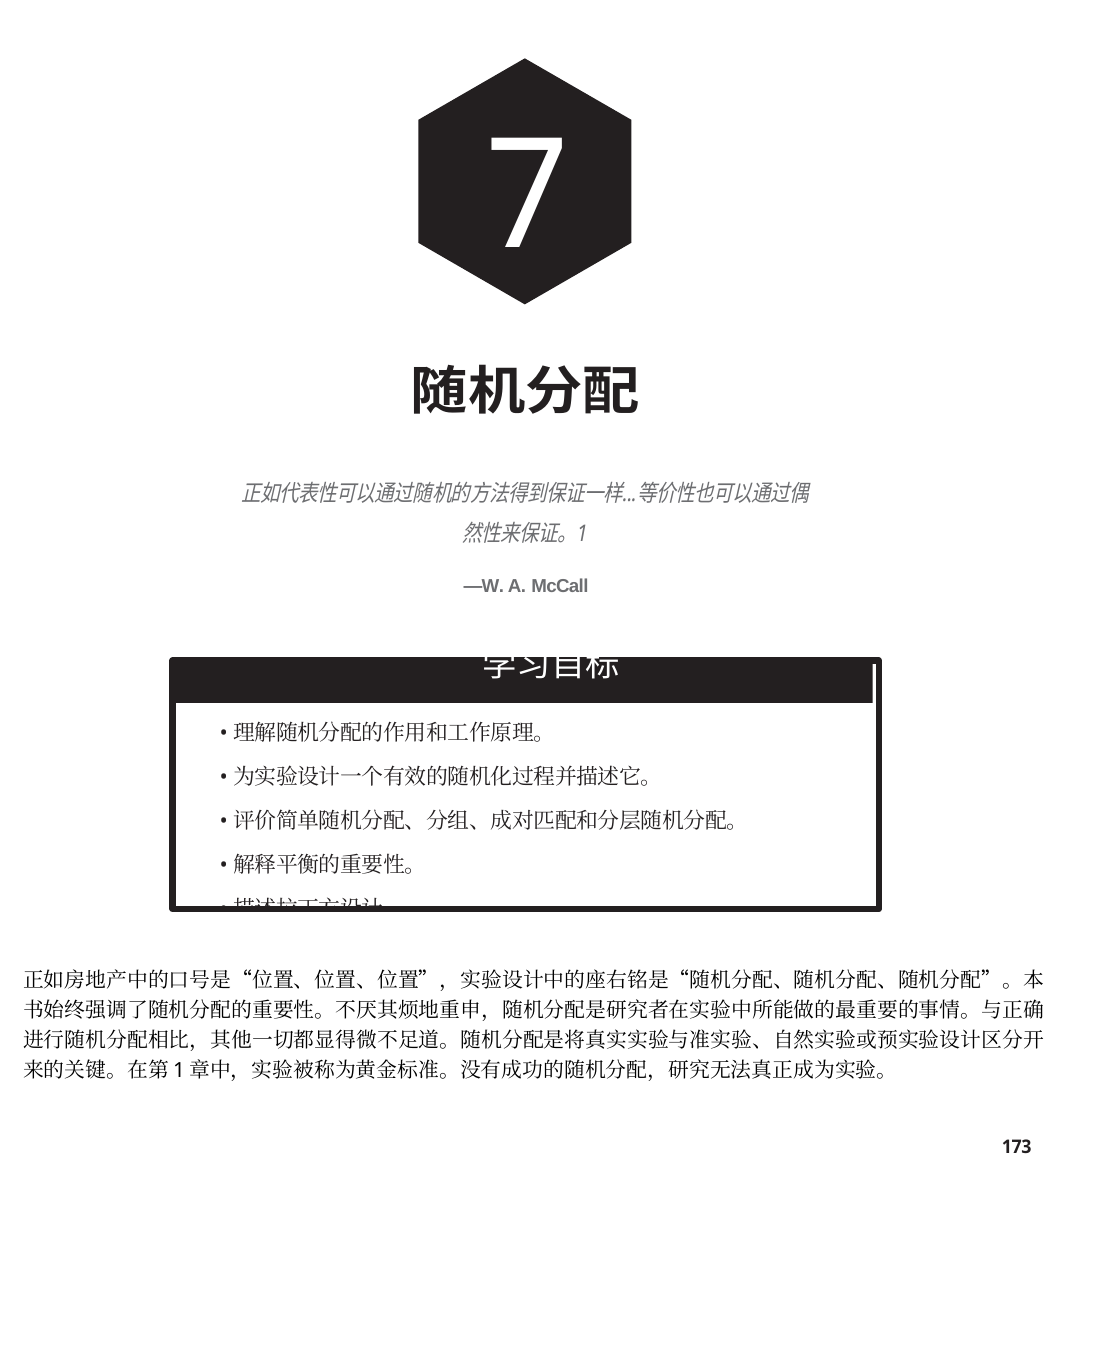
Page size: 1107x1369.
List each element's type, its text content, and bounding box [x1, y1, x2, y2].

subtitle 随机分配 [210, 349, 841, 425]
text —W. A. McCall [212, 575, 841, 597]
subtitle 正如代表性可以通过随机的方法得到保证一样...等价性也可以通过偶然性来保证。1 [234, 474, 818, 548]
text 173 [190, 1134, 1032, 1159]
text 正如房地产中的口号是“位置、位置、位置”，实验设计中的座右铭是“随机分配、随机分配、随机分配”。本书始终强调了随机分配的重要性。不厌其烦地重申，随机分配是研究者在实验中所能做的最重要的事情。与正确进行随机分配相比，其他一切都显得微不足道。随机分配是将真实实验与准实验、自然实验或预实验设计区分开来的关键。在第1章中，实验被称为黄金标准。没有成功的随机分配，研究无法真正成为实验。 [23, 963, 1046, 1083]
